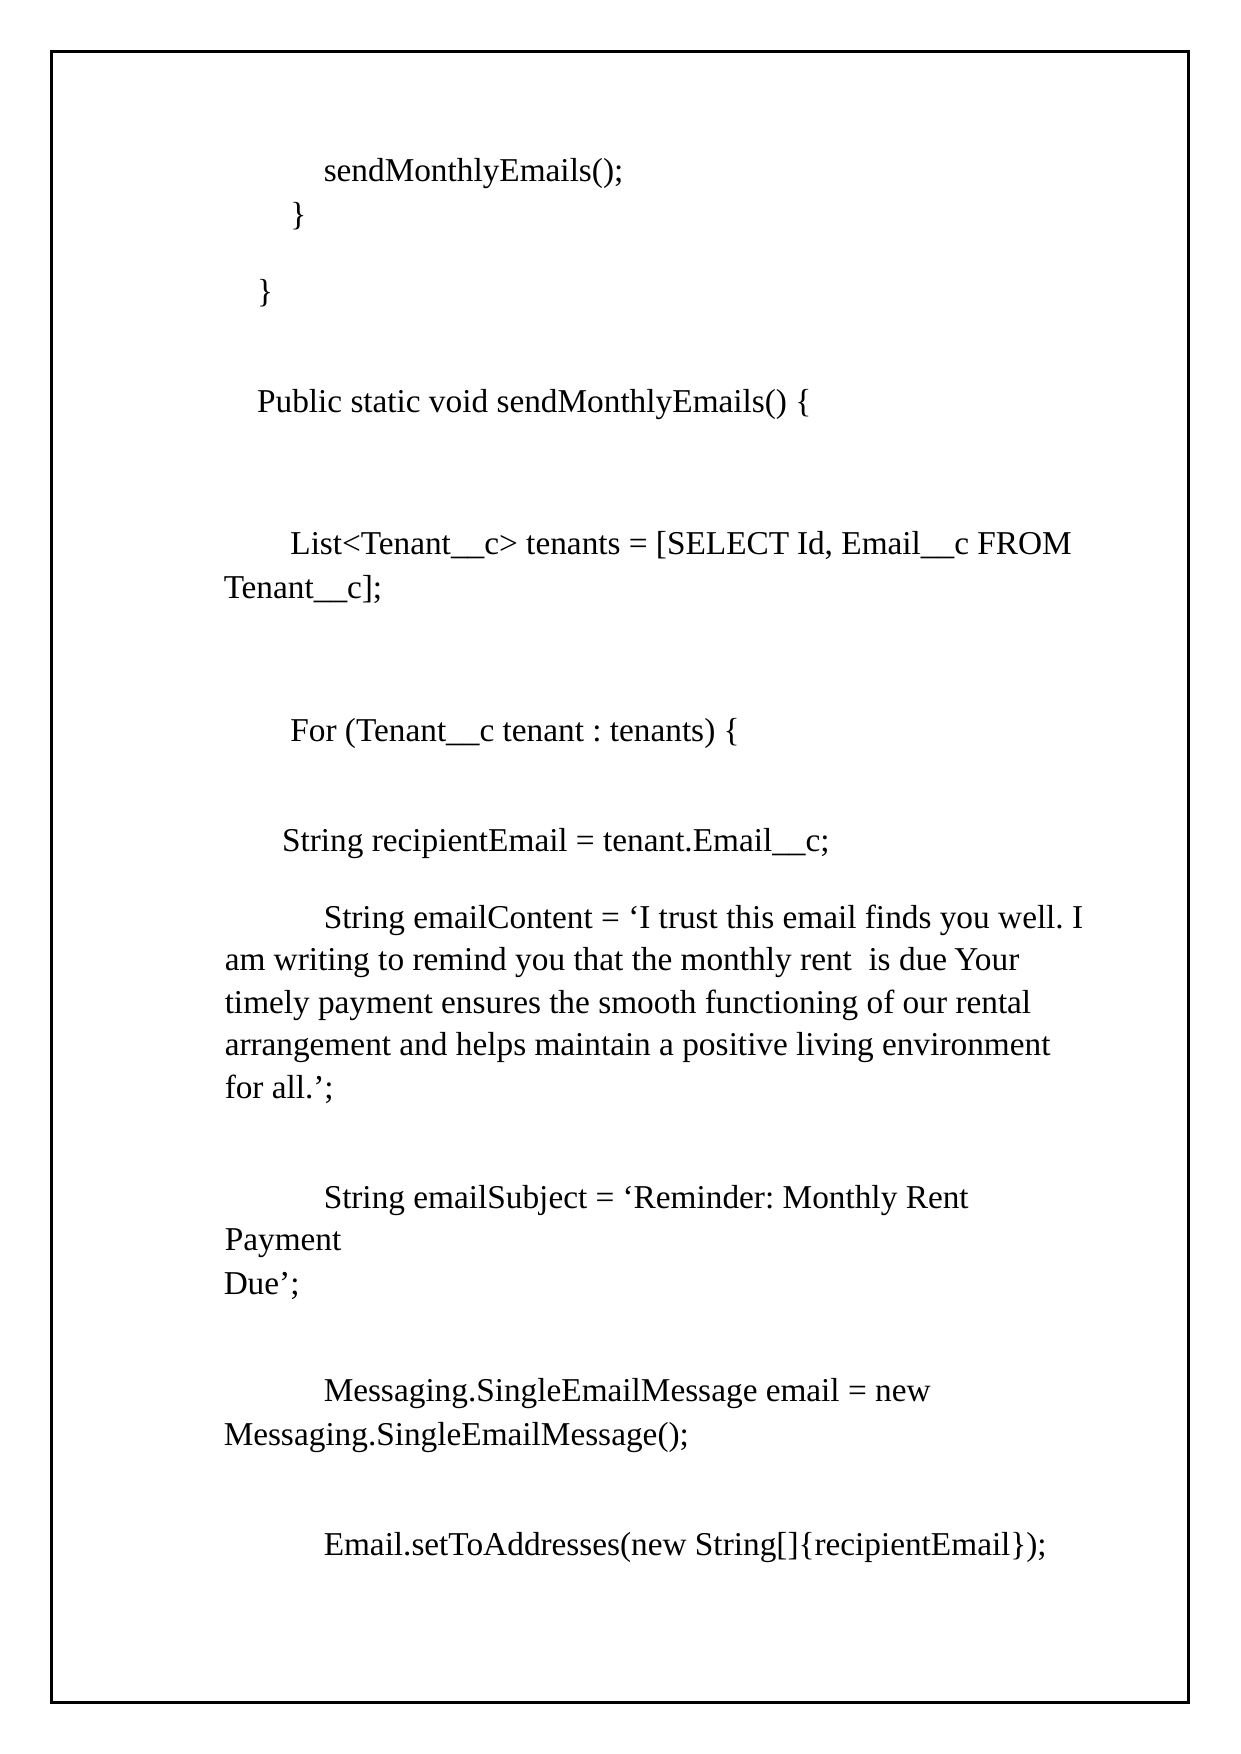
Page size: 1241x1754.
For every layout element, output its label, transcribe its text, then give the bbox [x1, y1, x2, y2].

text } [223, 271, 1090, 310]
text sendMonthlyEmails(); [223, 150, 1090, 188]
text String emailContent = ‘I trust this email finds you well. I am writing to remind you that the monthly rent is due Your timely payment ensures the smooth functioning of our rental arrangement and helps maintain a positive living environment for all.’; [223, 897, 1090, 1106]
text Tenant__c]; [223, 568, 1090, 606]
text String recipientEmail = tenant.Email__c; [223, 820, 1090, 859]
text } [223, 194, 1090, 232]
text String emailSubject = ‘Reminder: Monthly Rent Payment [223, 1177, 1090, 1258]
text For (Tenant__c tenant : tenants) { [223, 711, 1090, 749]
text Messaging.SingleEmailMessage(); [223, 1414, 1090, 1453]
text Email.setToAddresses(new String[]{recipientEmail}); [223, 1524, 1090, 1563]
text Public static void sendMonthlyEmails() { [223, 381, 1090, 419]
text Messaging.SingleEmailMessage email = new [223, 1371, 1090, 1409]
text List<Tenant__c> tenants = [SELECT Id, Email__c FROM [223, 523, 1090, 562]
text Due’; [223, 1263, 1090, 1302]
